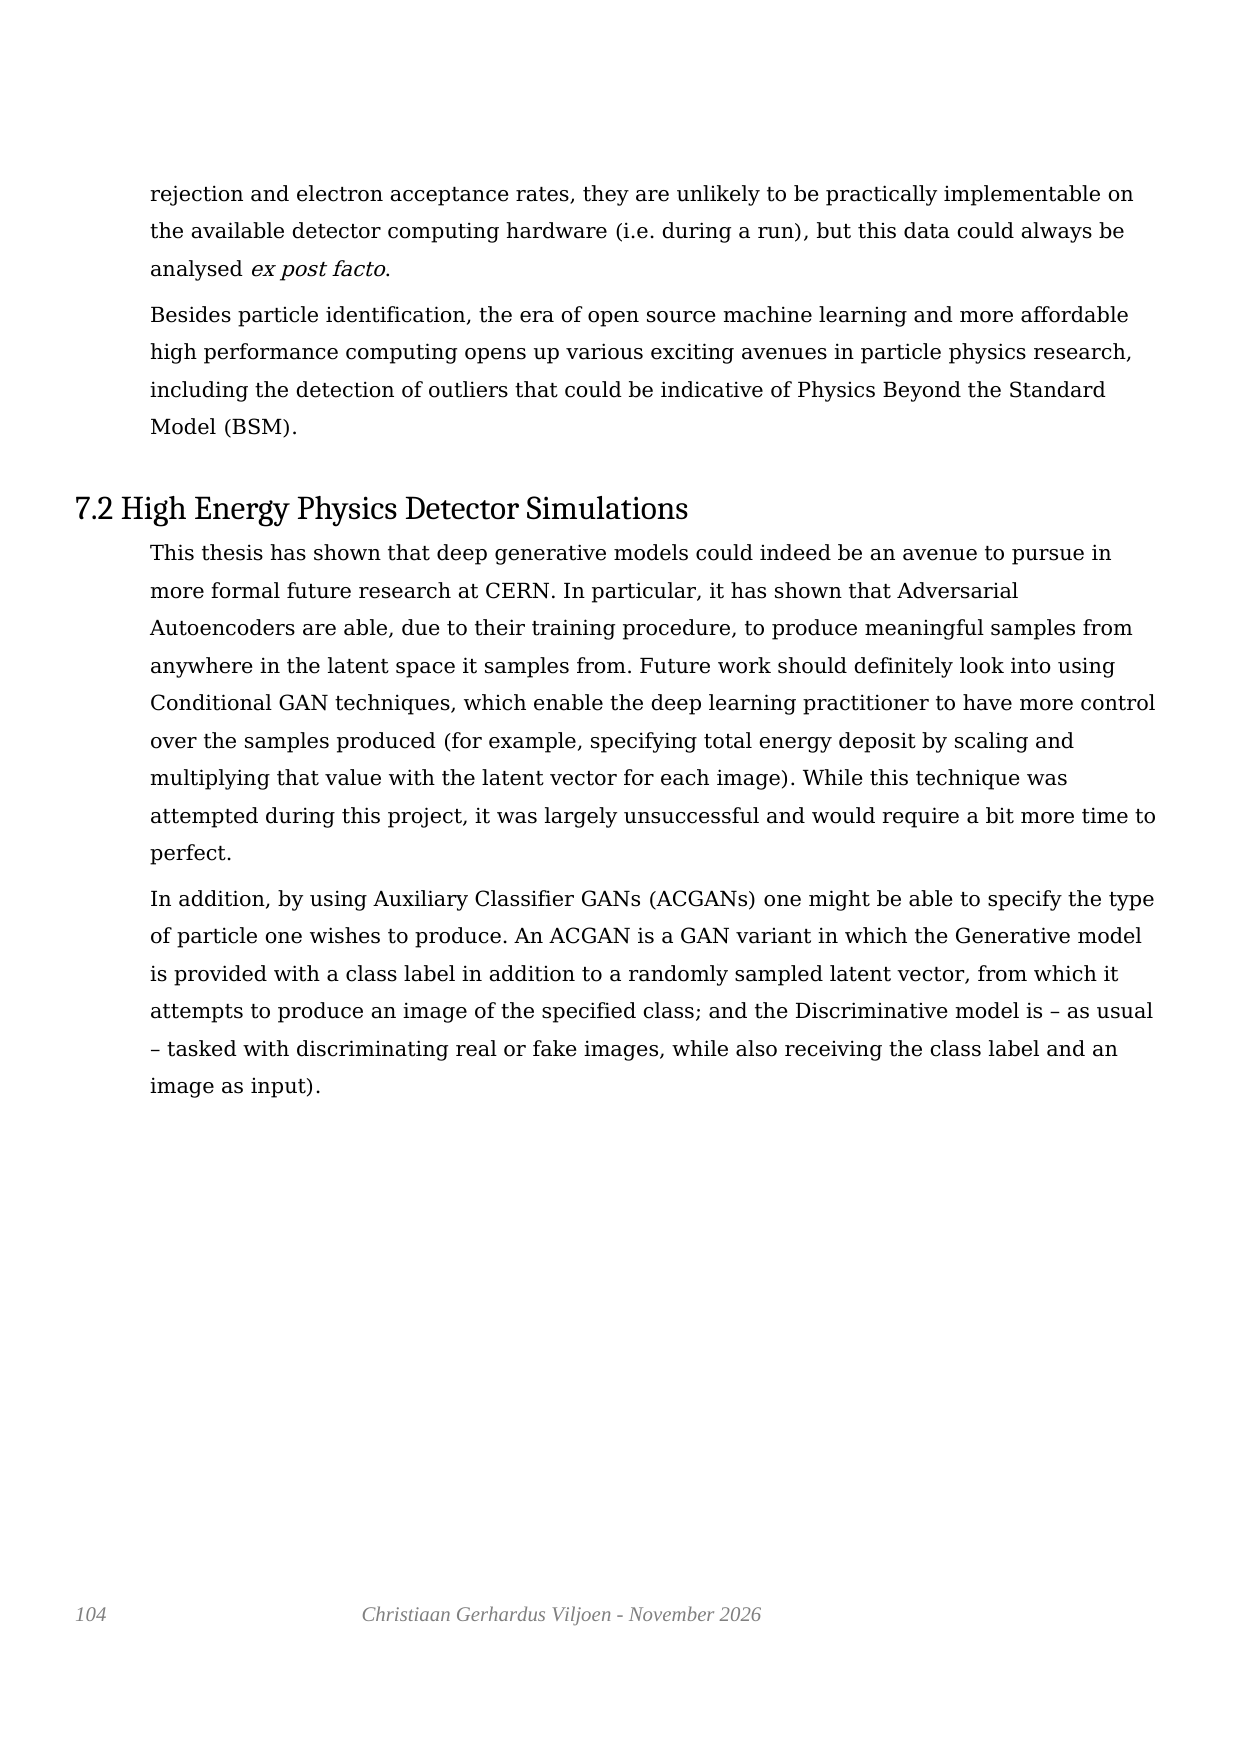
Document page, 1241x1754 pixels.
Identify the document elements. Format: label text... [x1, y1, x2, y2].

subtitle High Energy Physics Detector Simulations [75, 489, 1165, 527]
text Besides particle identification, the era of open source machine learning and more affordable high performance computing opens up various exciting avenues in particle physics research, including the detection of outliers that could be indicative of Physics Beyond the Standard Model (BSM). [150, 302, 1165, 439]
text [150, 181, 1165, 281]
text In addition, by using Auxiliary Classifier GANs (ACGANs) one might be able to specify the type of particle one wishes to produce. An ACGAN is a GAN variant in which the Generative model is provided with a class label in addition to a randomly sampled latent vector, from which it attempts to produce an image of the specified class; and the Discriminative model is – as usual – tasked with discriminating real or fake images, while also receiving the class label and an image as input). [150, 886, 1165, 1098]
text This thesis has shown that deep generative models could indeed be an avenue to pursue in more formal future research at CERN. In particular, it has shown that Adversarial Autoencoders are able, due to their training procedure, to produce meaningful samples from anywhere in the latent space it samples from. Future work should definitely look into using Conditional GAN techniques, which enable the deep learning practitioner to have more control over the samples produced (for example, specifying total energy deposit by scaling and multiplying that value with the latent vector for each image). While this technique was attempted during this project, it was largely unsuccessful and would require a bit more time to perfect. [150, 540, 1165, 865]
